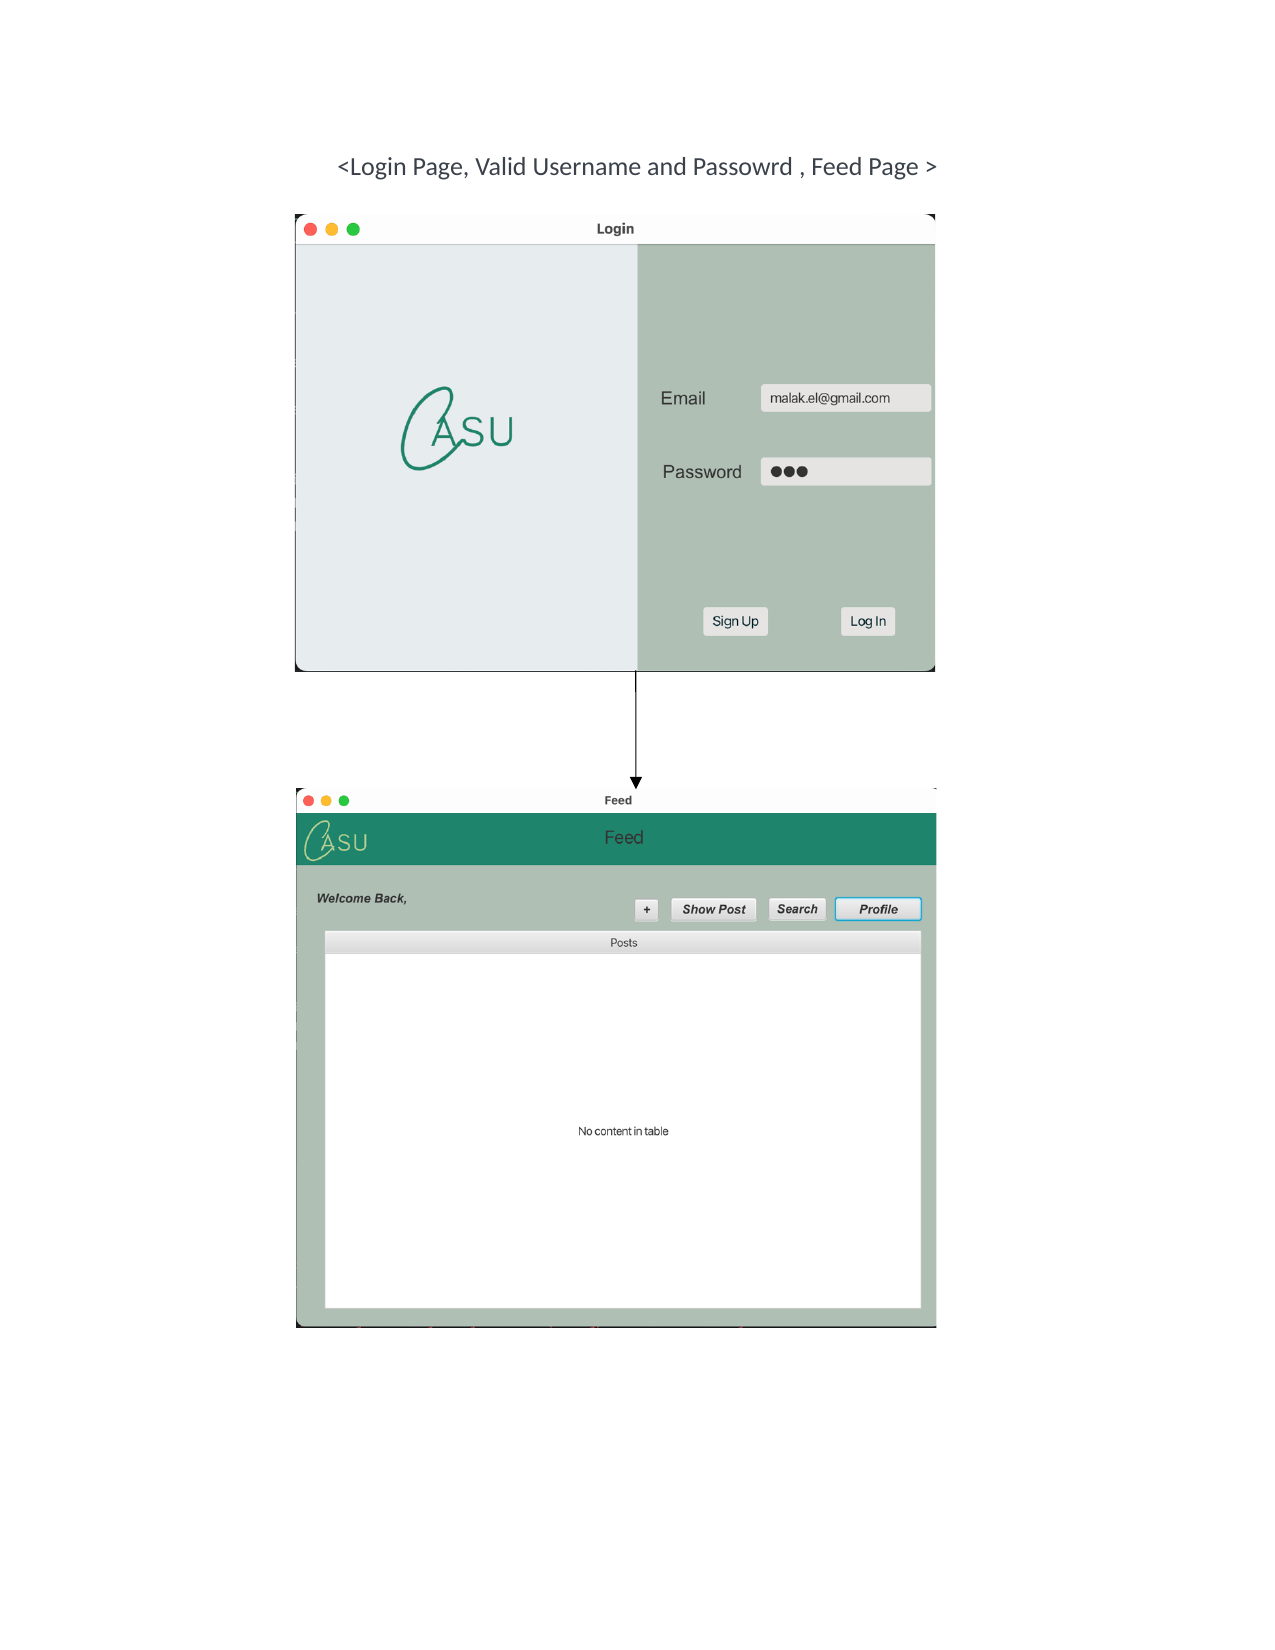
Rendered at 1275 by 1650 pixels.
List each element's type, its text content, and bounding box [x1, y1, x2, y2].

text <Login Page, Valid Username and Passowrd , Feed Page > [150, 150, 1125, 182]
picture [293, 214, 935, 671]
picture [294, 788, 936, 1327]
